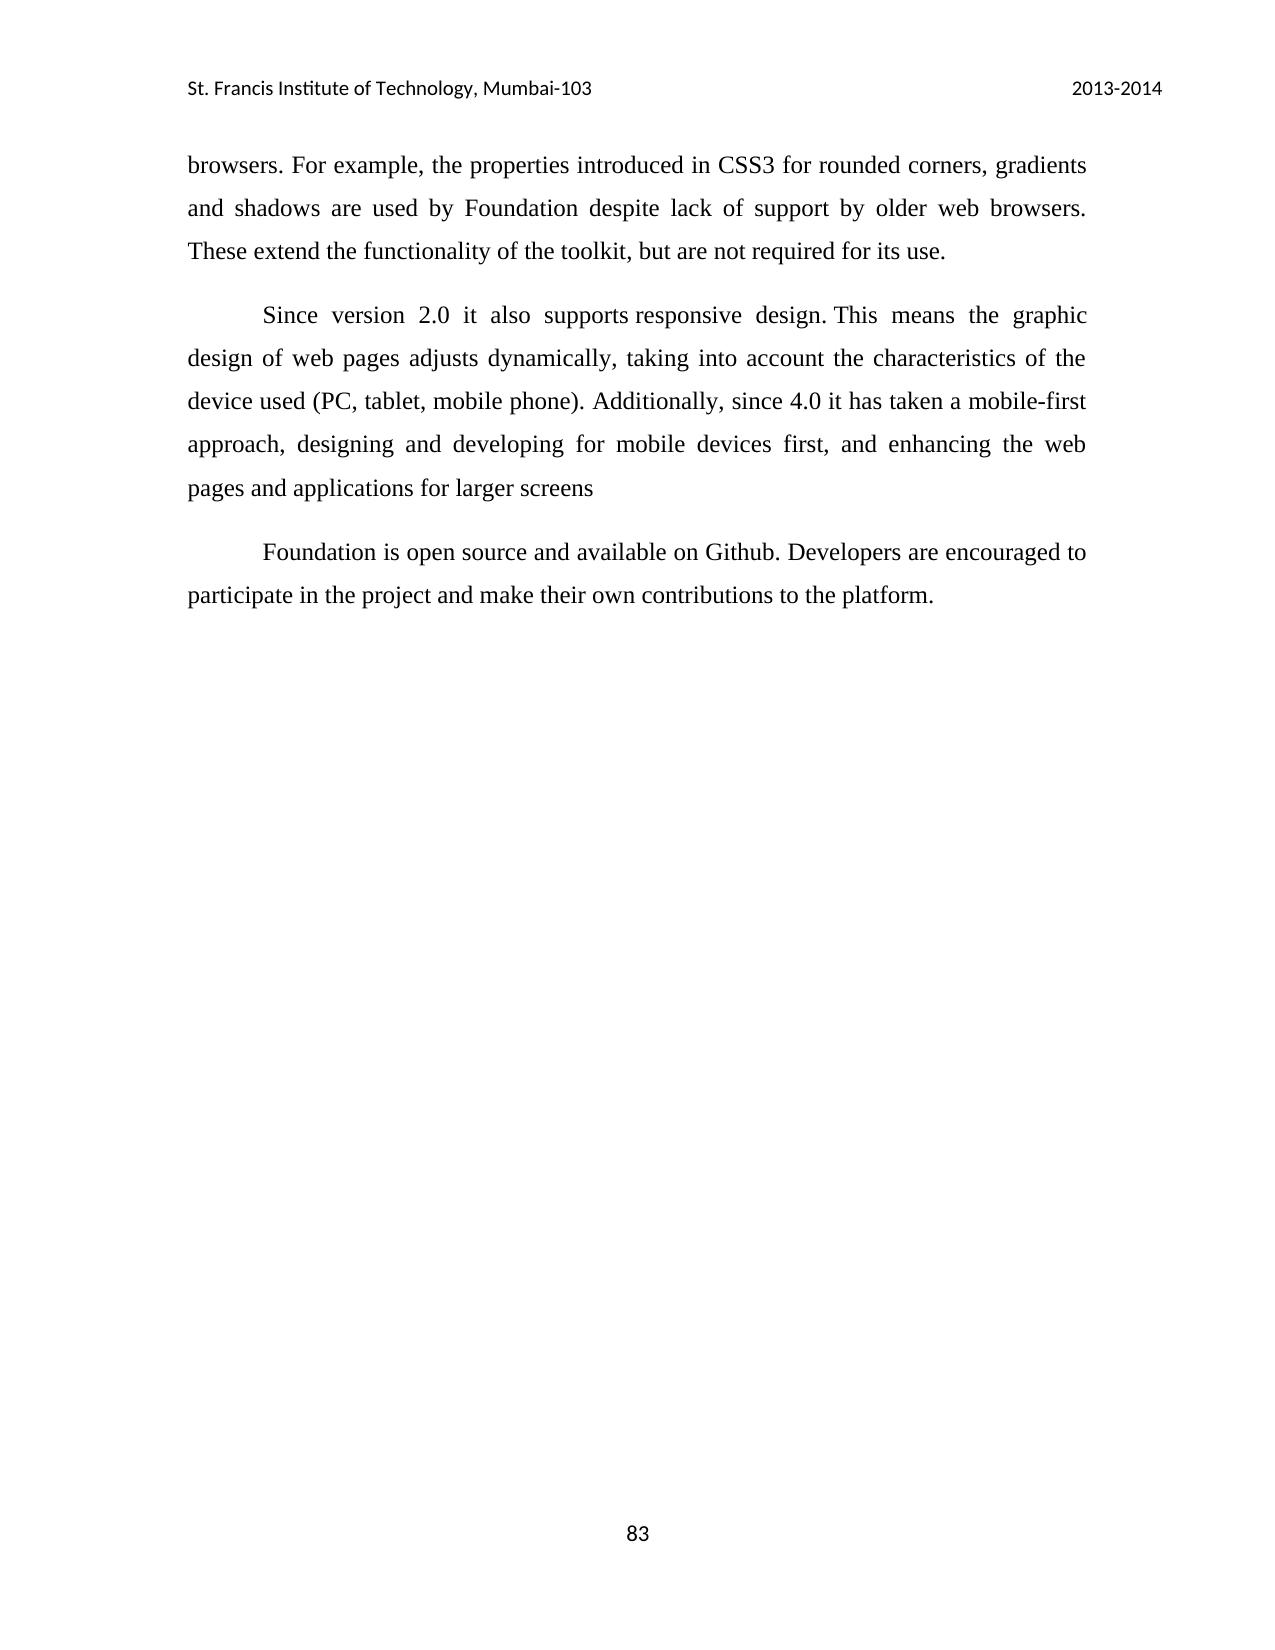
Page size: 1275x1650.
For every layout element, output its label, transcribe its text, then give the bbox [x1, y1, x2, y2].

text Foundation is open source and available on Github. Developers are encouraged to participate in the project and make their own contributions to the platform. [187, 537, 1087, 608]
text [187, 150, 1087, 265]
text Since version 2.0 it also supports responsive design. This means the graphic design of web pages adjusts dynamically, taking into account the characteristics of the device used (PC, tablet, mobile phone). Additionally, since 4.0 it has taken a mobile-first approach, designing and developing for mobile devices first, and enhancing the web pages and applications for larger screens [187, 300, 1087, 501]
